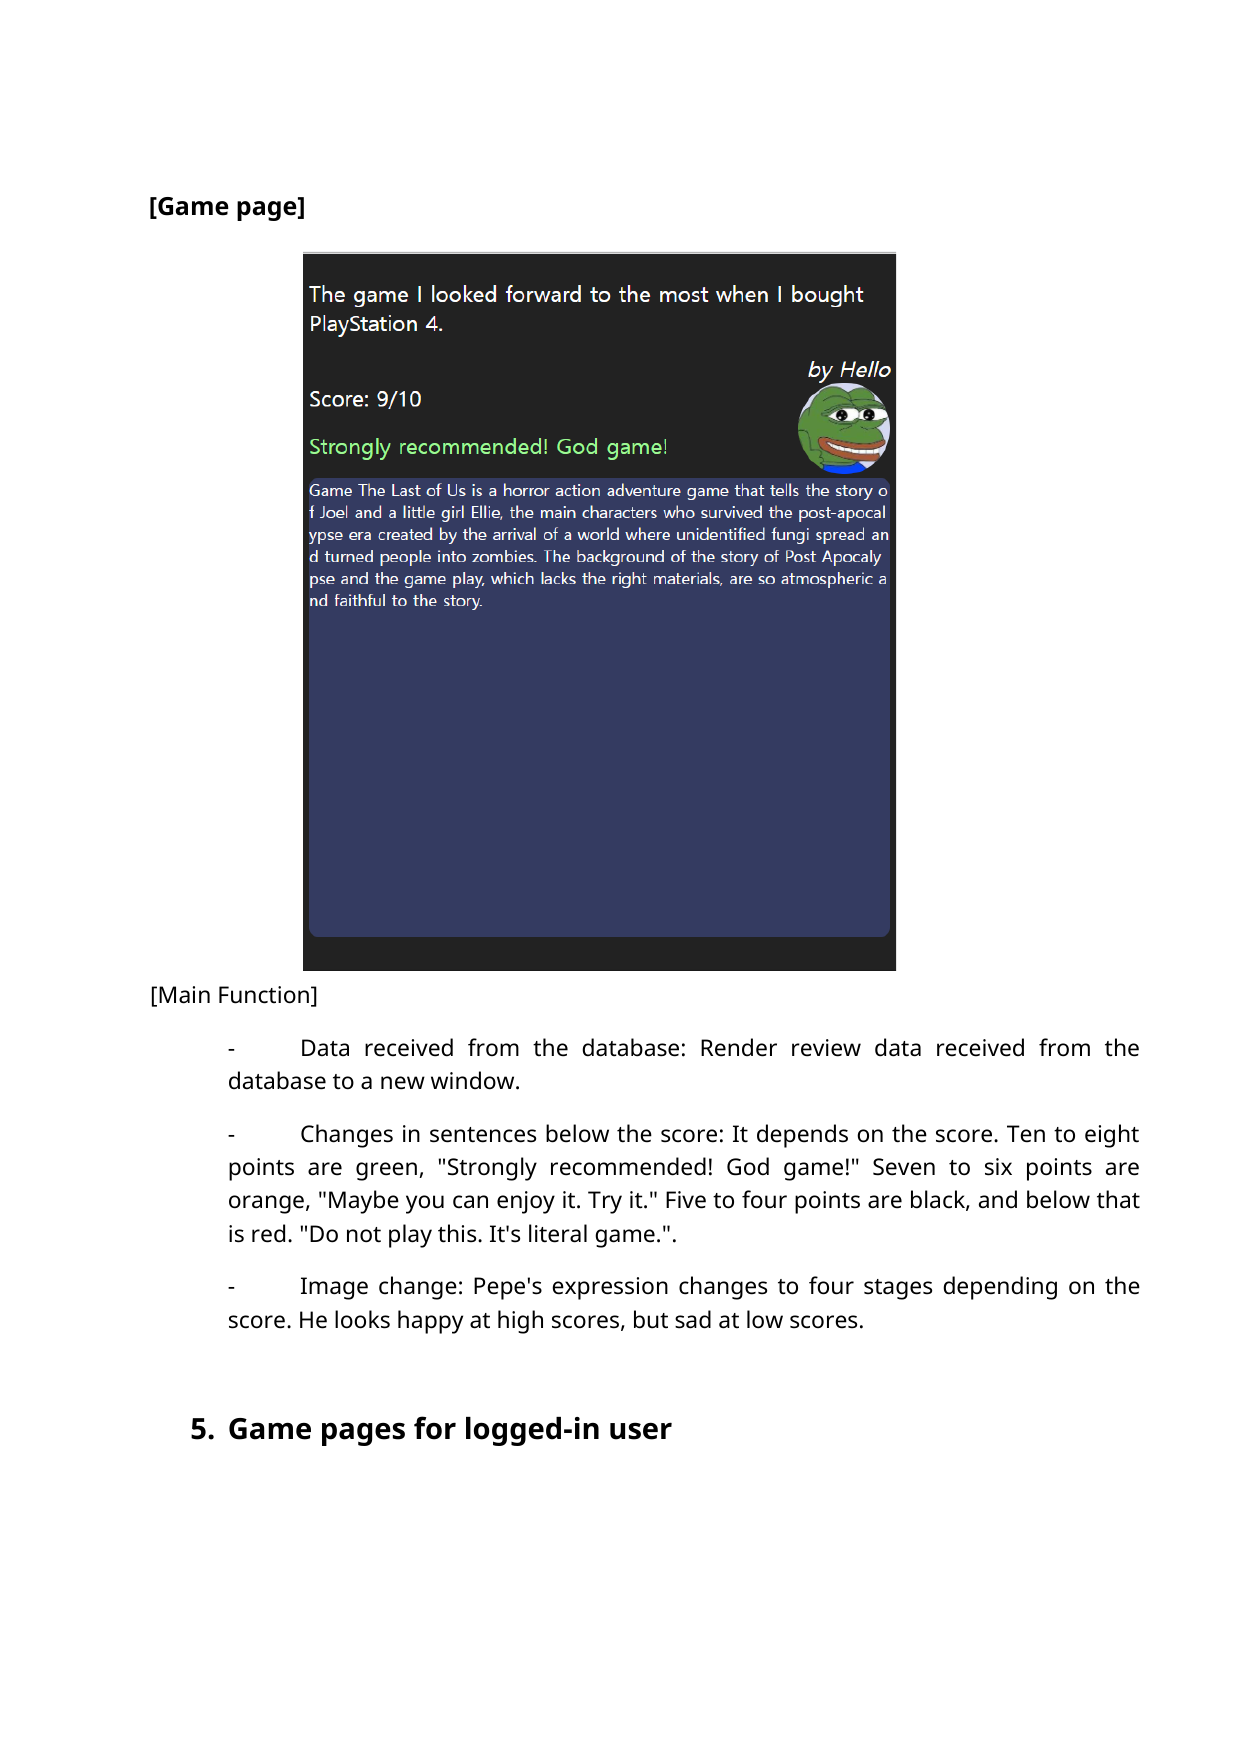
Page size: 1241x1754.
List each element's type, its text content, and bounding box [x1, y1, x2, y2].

subtitle [Game page] [148, 188, 1141, 222]
list Image change: Pepe's expression changes to four stages depending on the score. He looks happy at high scores, but sad at low scores. [228, 1270, 1141, 1335]
subtitle Game pages for logged-in user [190, 1408, 1141, 1448]
list Data received from the database: Render review data received from the database to a new window. [228, 1032, 1141, 1096]
list Changes in sentences below the score: It depends on the score. Ten to eight points are green, "Strongly recommended! God game!" Seven to six points are orange, "Maybe you can enjoy it. Try it." Five to four points are black, and below that is red. "Do not play this. It's literal game.". [228, 1117, 1141, 1249]
picture [303, 251, 897, 971]
